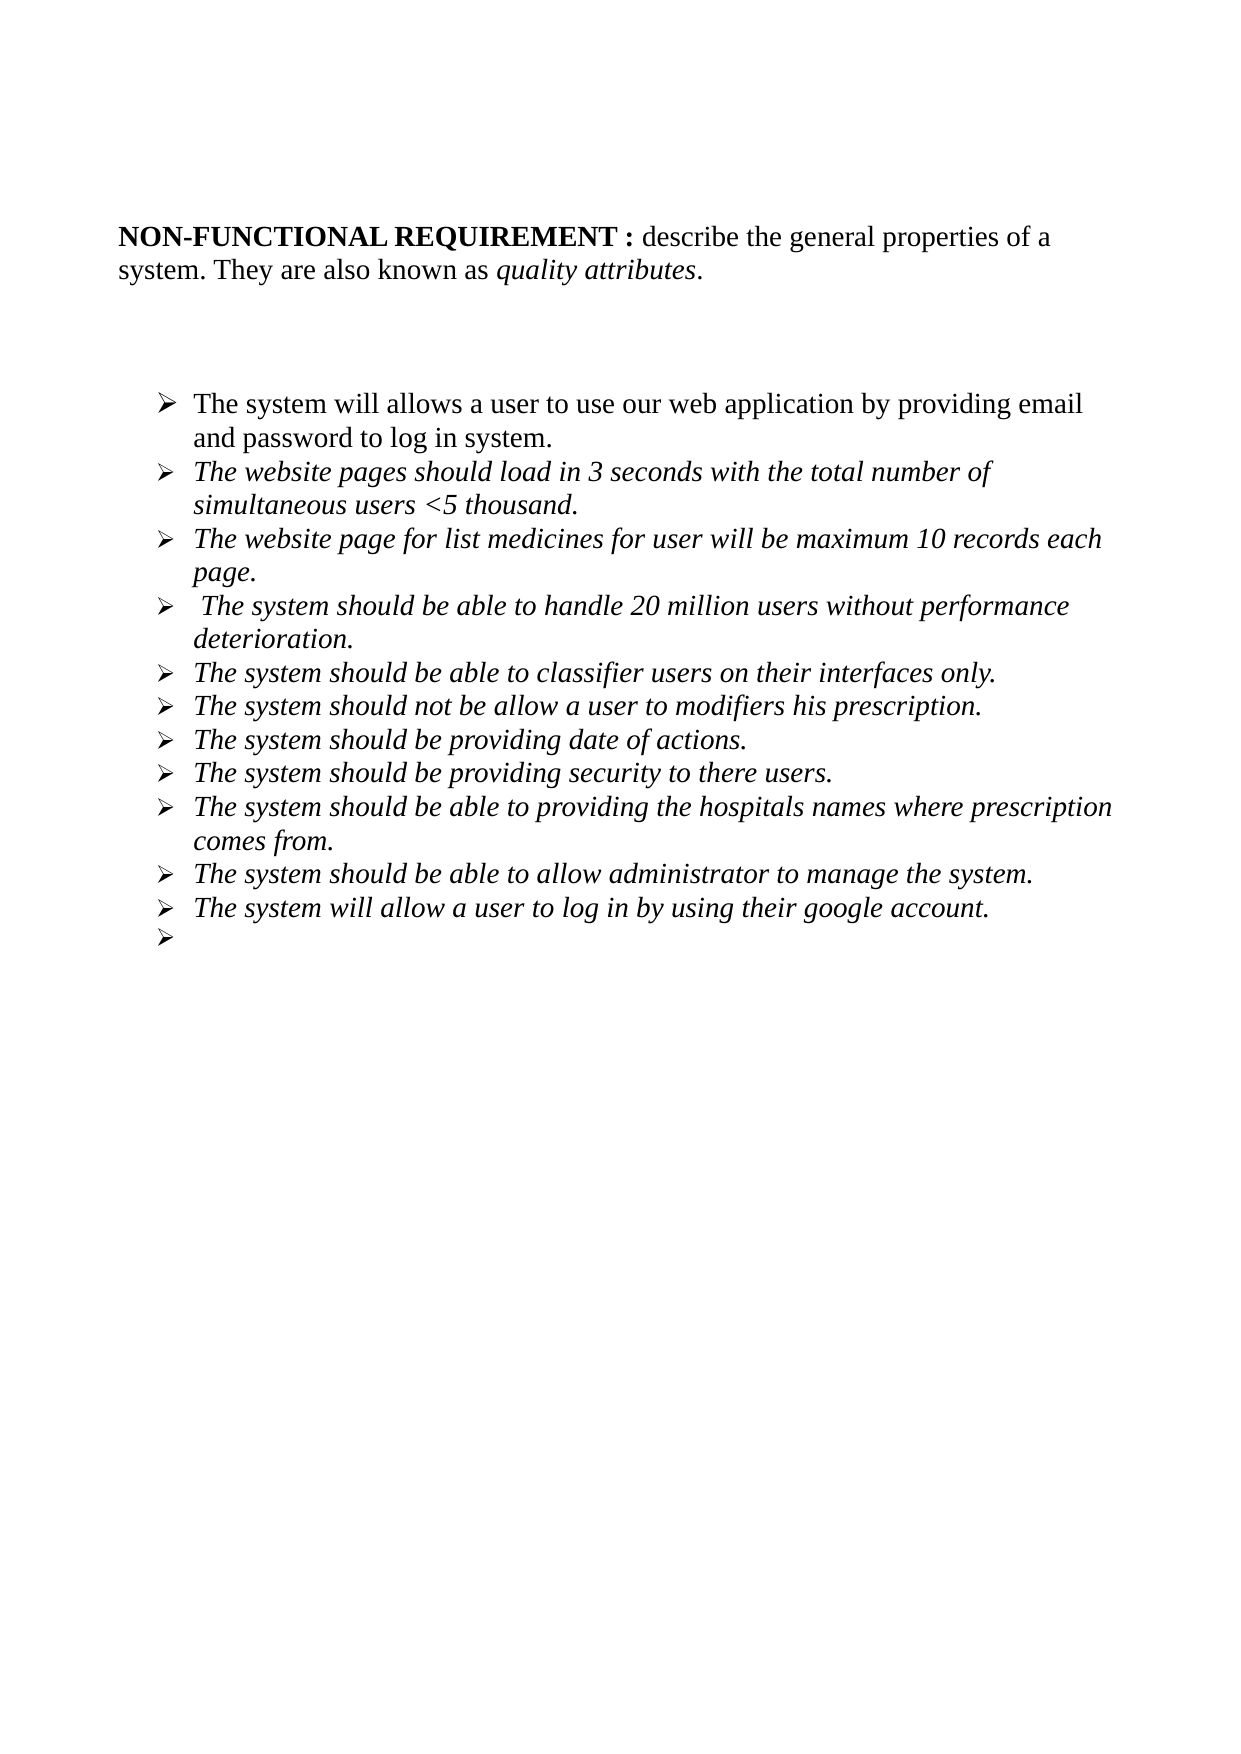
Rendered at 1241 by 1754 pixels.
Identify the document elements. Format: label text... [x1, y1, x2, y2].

list The system should be able to providing the hospitals names where prescription comes from. [156, 789, 1122, 856]
list The system will allows a user to use our web application by providing email and password to log in system. [156, 386, 1122, 454]
list The system should be able to handle 20 million users without performance deterioration. [156, 588, 1122, 655]
list The system should be able to classifier users on their interfaces only. [156, 655, 1122, 688]
list The system will allow a user to log in by using their google account. [156, 890, 1122, 923]
list The system should be able to allow administrator to manage the system. [156, 856, 1122, 890]
list The website page for list medicines for user will be maximum 10 records each page. [156, 521, 1122, 588]
text NON-FUNCTIONAL REQUIREMENT : describe the general properties of a system. They are also known as quality attributes. [118, 219, 1122, 286]
list The system should be providing security to there users. [156, 756, 1122, 789]
list The system should be providing date of actions. [156, 722, 1122, 756]
list The website pages should load in 3 seconds with the total number of simultaneous users <5 thousand. [156, 454, 1122, 521]
list The system should not be allow a user to modifiers his prescription. [156, 688, 1122, 722]
